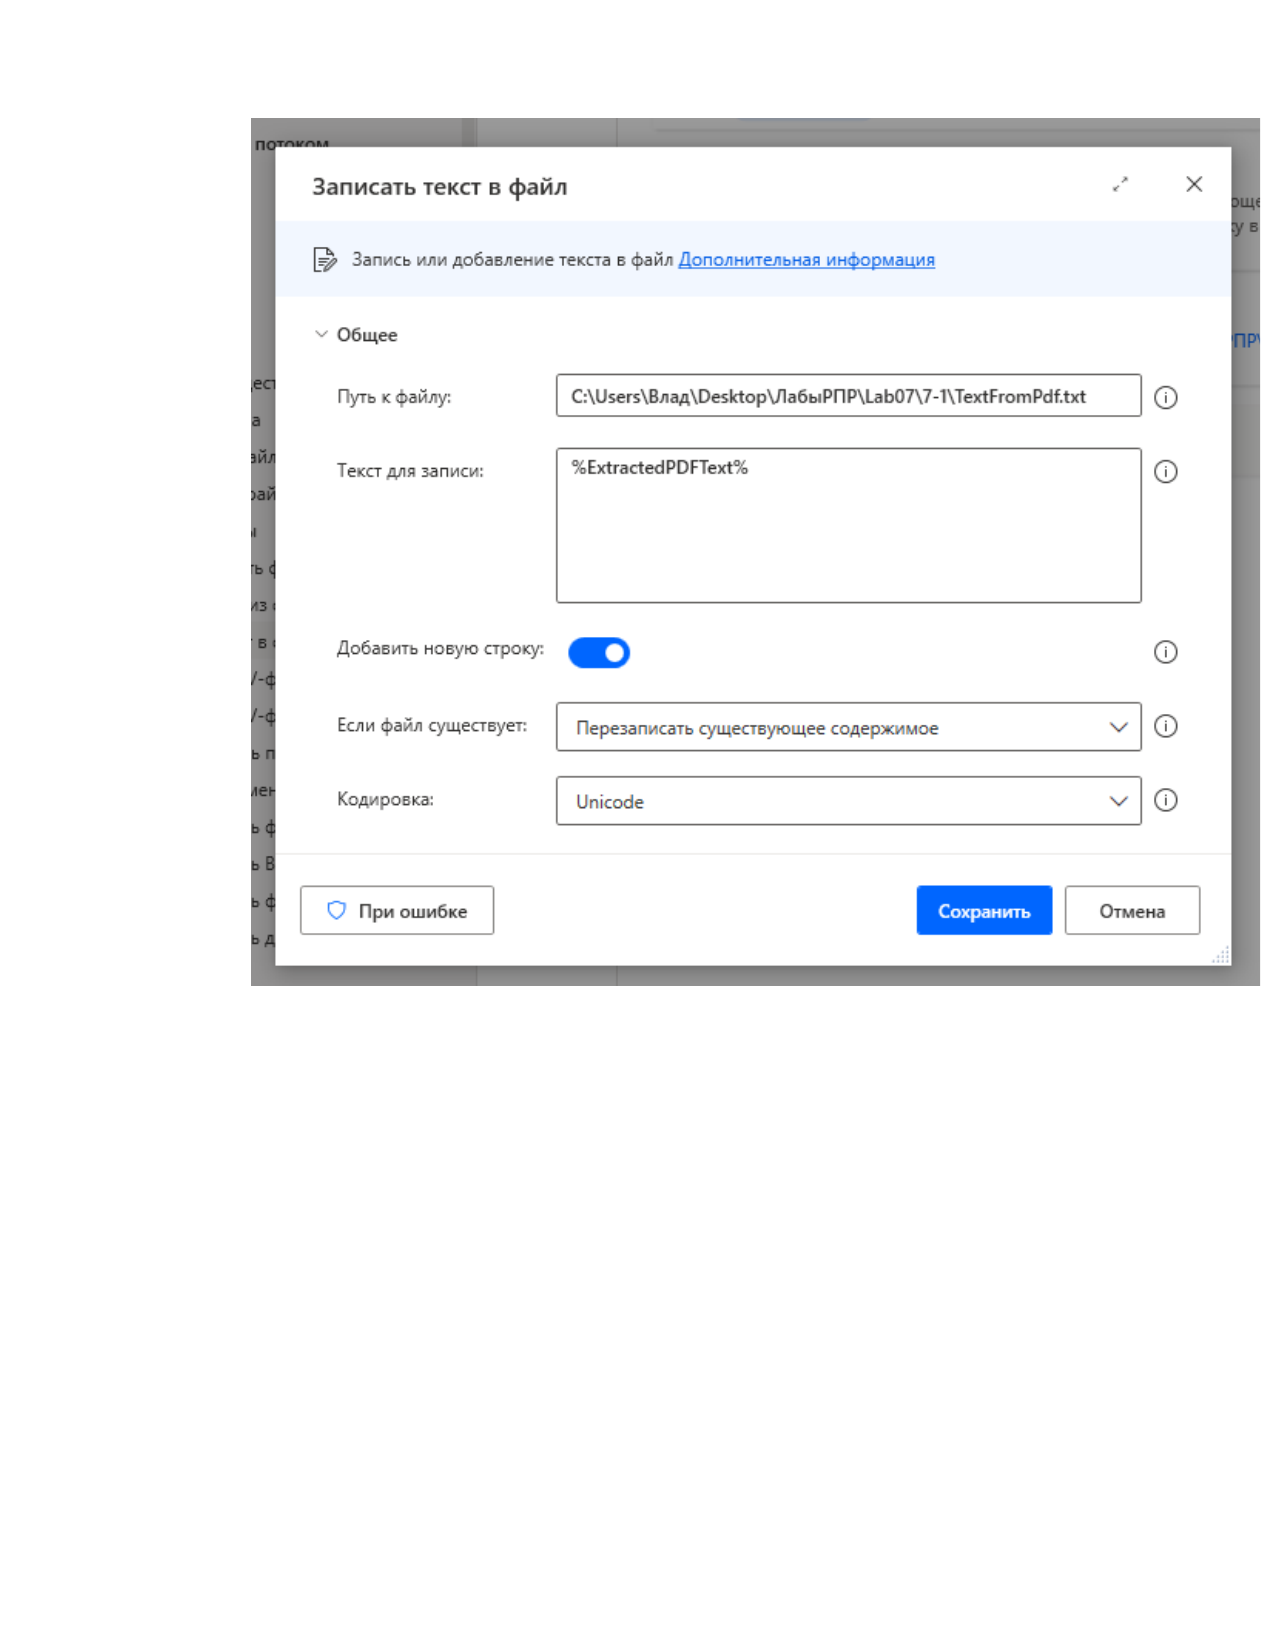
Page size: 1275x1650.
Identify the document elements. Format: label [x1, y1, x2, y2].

picture [251, 118, 1261, 986]
